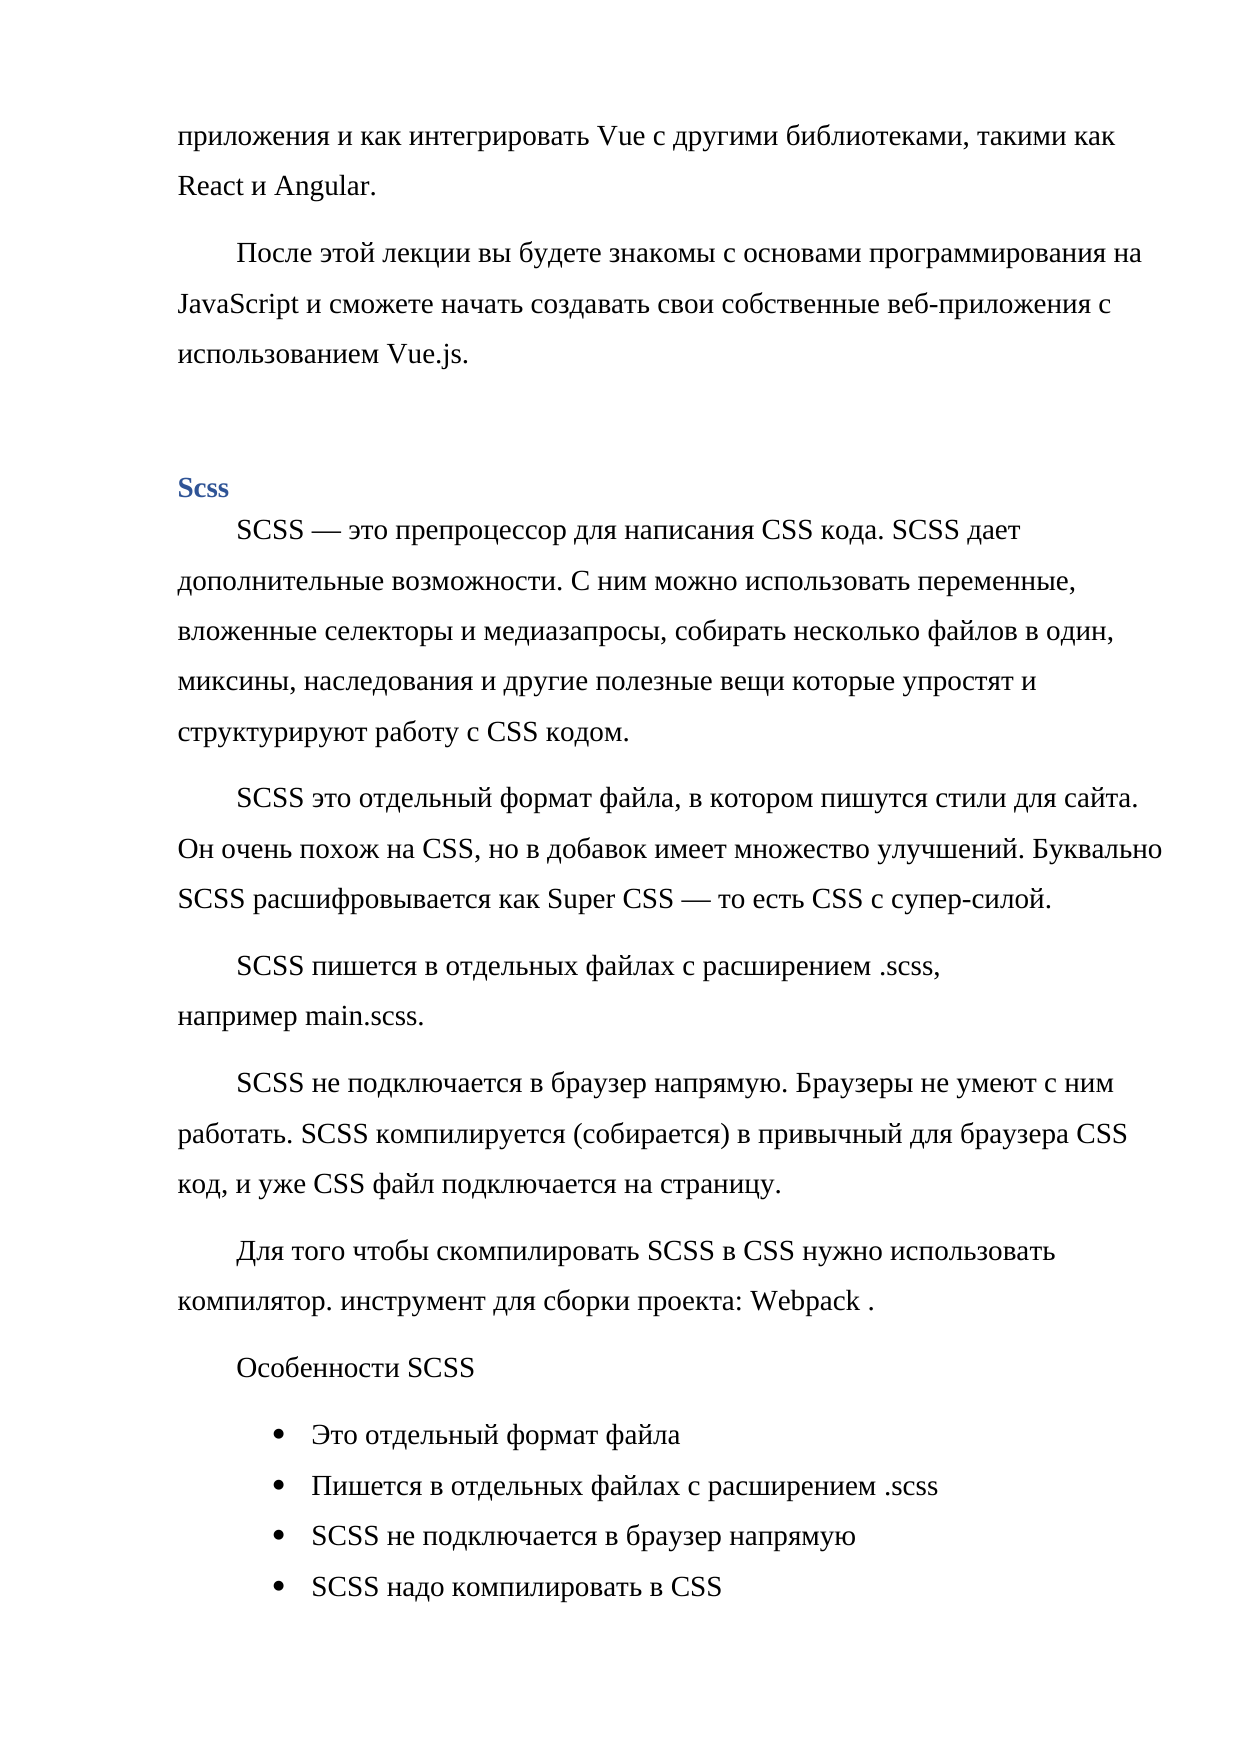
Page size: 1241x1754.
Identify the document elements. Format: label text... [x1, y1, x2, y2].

text SCSS не подключается в браузер напрямую. Браузеры не умеют с ним работать. SCSS компилируется (собирается) в привычный для браузера CSS код, и уже CSS файл подключается на страницу. [177, 1066, 1181, 1200]
list Пишется в отдельных файлах с расширением .scss [274, 1468, 1181, 1501]
subtitle Scss [177, 470, 1181, 503]
text Для того чтобы скомпилировать SCSS в CSS нужно использовать компилятор. инструмент для сборки проекта: Webpack . [177, 1233, 1181, 1317]
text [177, 118, 1181, 202]
text SCSS это отдельный формат файла, в котором пишутся стили для сайта. Он очень похож на CSS, но в добавок имеет множество улучшений. Буквально SCSS расшифровывается как Super CSS — то есть CSS c супер-силой. [177, 781, 1181, 915]
text Особенности SCSS [177, 1350, 1181, 1384]
list SCSS не подключается в браузер напрямую [274, 1518, 1181, 1552]
list SCSS надо компилировать в CSS [274, 1569, 1181, 1602]
text SCSS — это препроцессор для написания CSS кода. SCSS дает дополнительные возможности. С ним можно использовать переменные, вложенные селекторы и медиазапросы, собирать несколько файлов в один, миксины, наследования и другие полезные вещи которые упростят и структурируют работу с CSS кодом. [177, 512, 1181, 747]
text После этой лекции вы будете знакомы с основами программирования на JavaScript и сможете начать создавать свои собственные веб-приложения с использованием Vue.js. [177, 235, 1181, 369]
text SCSS пишется в отдельных файлах с расширением .scss, например main.scss. [177, 948, 1181, 1032]
list Это отдельный формат файла [274, 1417, 1181, 1451]
